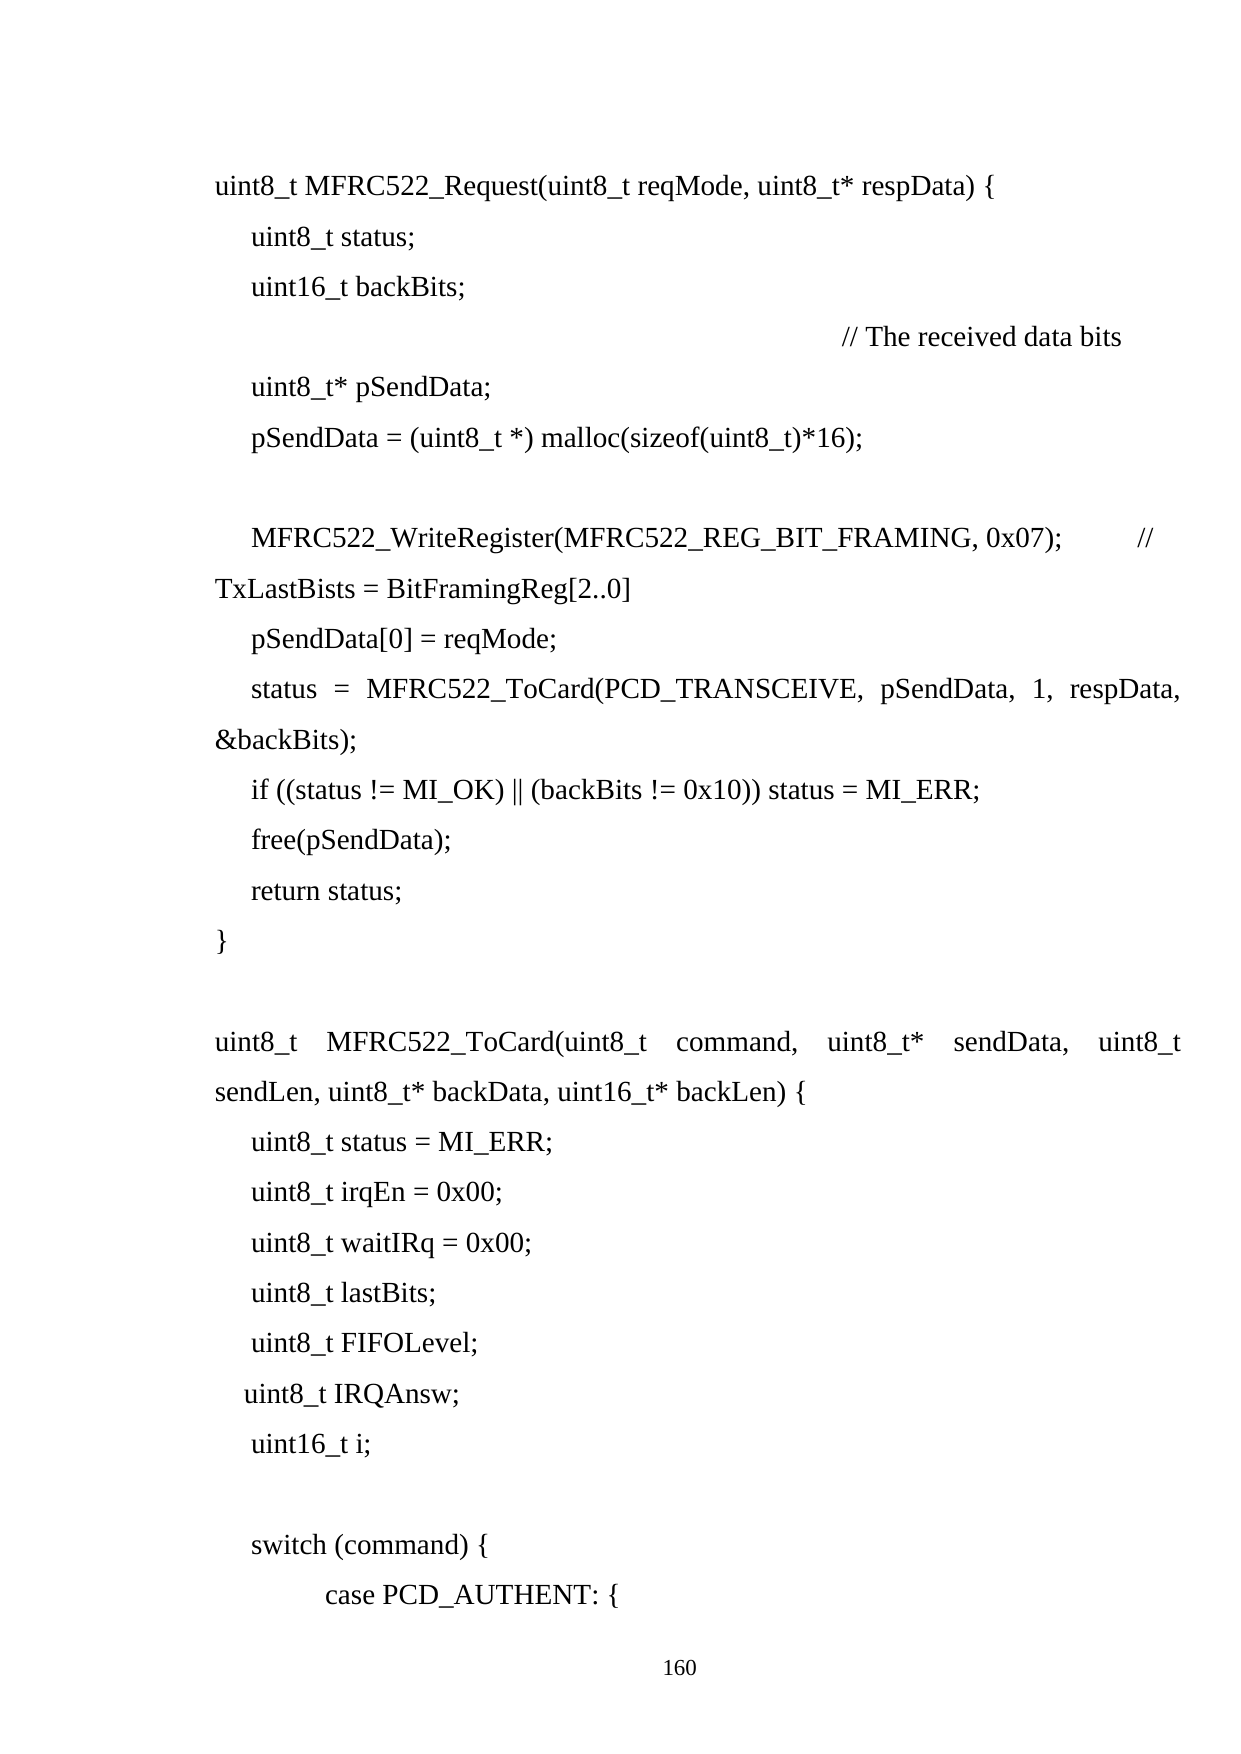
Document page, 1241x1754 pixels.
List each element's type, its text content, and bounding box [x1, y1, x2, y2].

list case PCD_AUTHENT: { [214, 1577, 1182, 1611]
list switch (command) { [214, 1527, 1182, 1560]
list uint8_t MFRC522_ToCard(uint8_t command, uint8_t* sendData, uint8_t sendLen, uint8_t* backData, uint16_t* backLen) { [214, 1024, 1182, 1107]
list return status; [214, 873, 1182, 906]
list uint8_t lastBits; [214, 1275, 1182, 1309]
list MFRC522_WriteRegister(MFRC522_REG_BIT_FRAMING, 0x07); // TxLastBists = BitFramingReg[2..0] [214, 521, 1182, 604]
list uint8_t IRQAnsw; [214, 1376, 1182, 1409]
list free(pSendData); [214, 822, 1182, 856]
list uint8_t status; [214, 219, 1182, 252]
list pSendData[0] = reqMode; [214, 621, 1182, 655]
list if ((status != MI_OK) || (backBits != 0x10)) status = MI_ERR; [214, 772, 1182, 806]
list } [214, 923, 1182, 957]
list uint8_t MFRC522_Request(uint8_t reqMode, uint8_t* respData) { [214, 168, 1182, 202]
list status = MFRC522_ToCard(PCD_TRANSCEIVE, pSendData, 1, respData, &backBits); [214, 671, 1182, 755]
list pSendData = (uint8_t *) malloc(sizeof(uint8_t)*16); [214, 420, 1182, 453]
list uint16_t backBits; // The received data bits [214, 269, 1182, 353]
list uint8_t* pSendData; [214, 369, 1182, 403]
list uint8_t waitIRq = 0x00; [214, 1225, 1182, 1258]
list uint16_t i; [214, 1426, 1182, 1460]
list uint8_t FIFOLevel; [214, 1326, 1182, 1359]
list uint8_t status = MI_ERR; [214, 1124, 1182, 1158]
list uint8_t irqEn = 0x00; [214, 1174, 1182, 1208]
